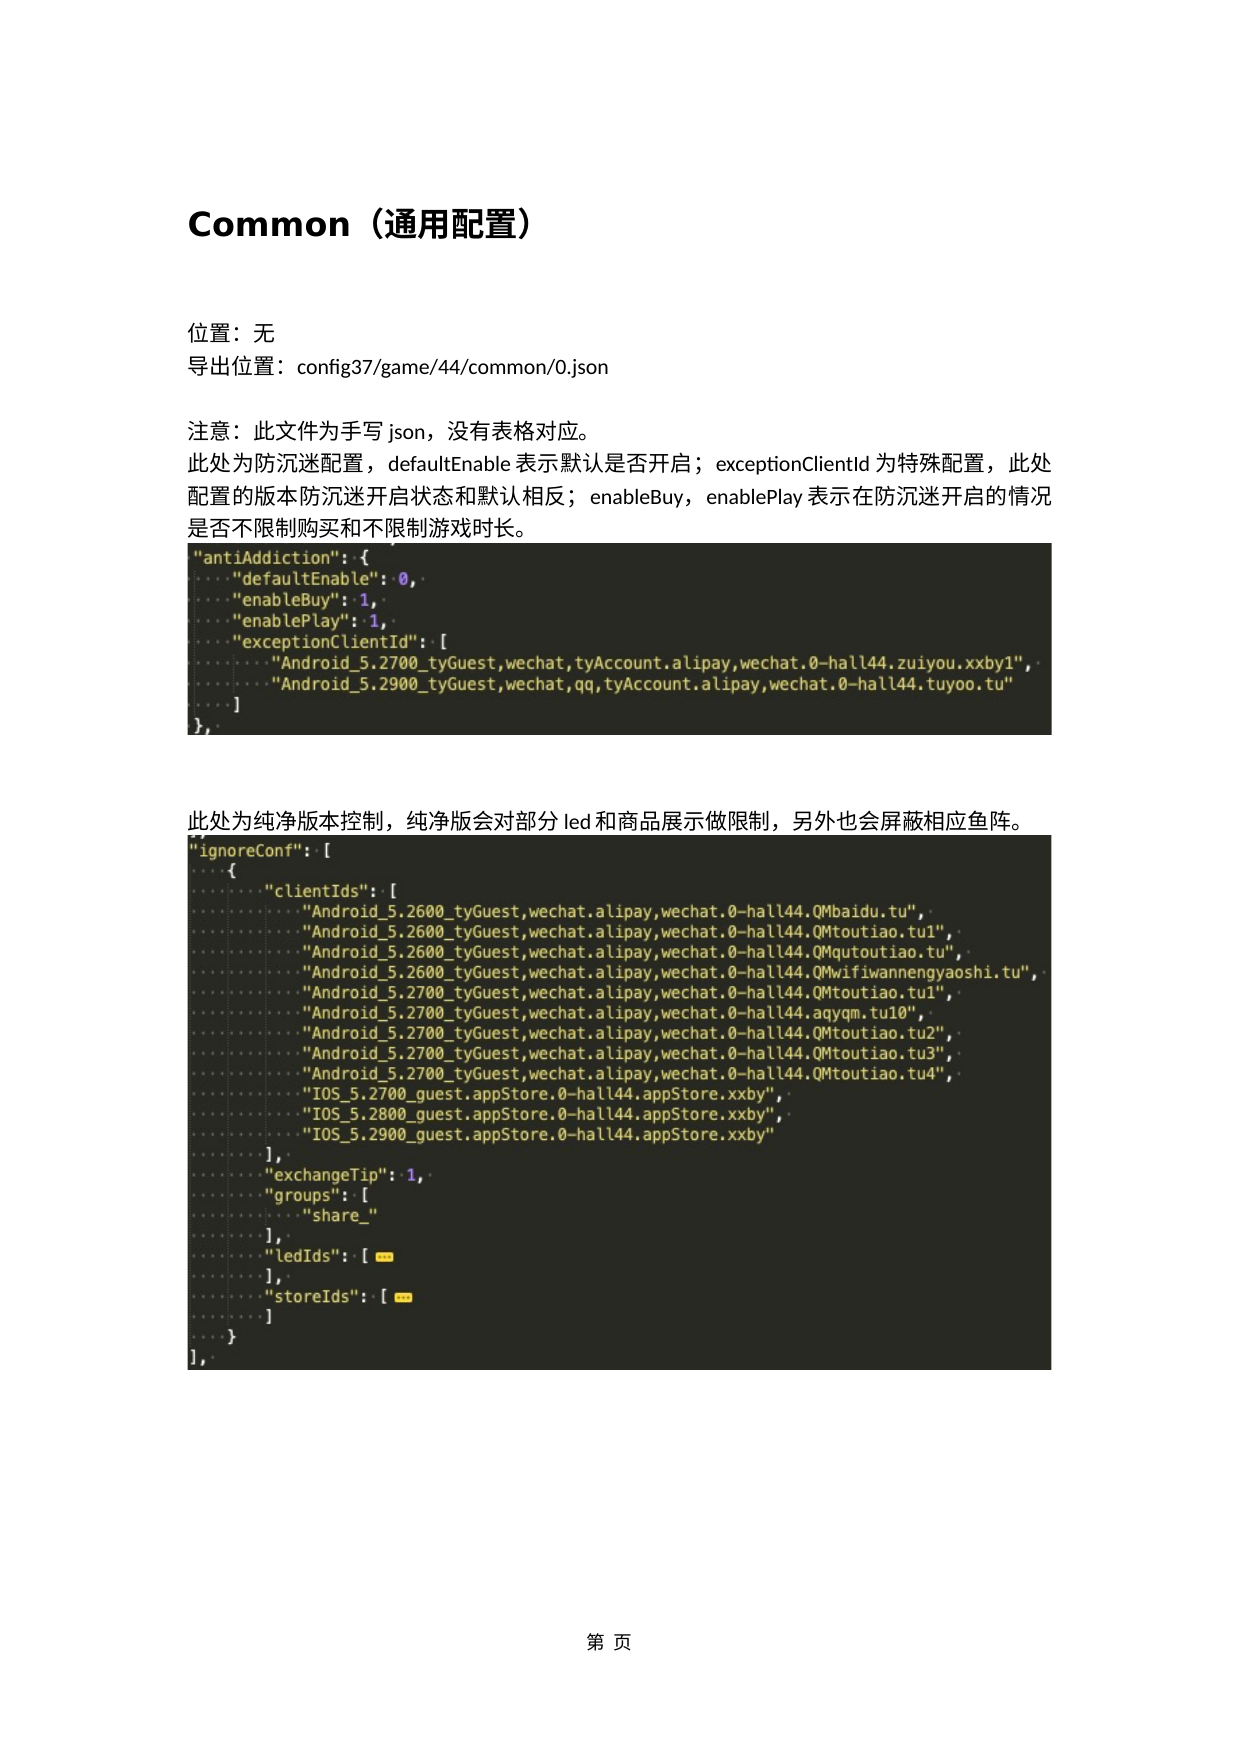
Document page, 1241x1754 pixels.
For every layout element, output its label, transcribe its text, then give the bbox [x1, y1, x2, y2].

subtitle Common（通用配置） [187, 189, 1053, 254]
text 注意：此文件为手写json，没有表格对应。 [187, 413, 1053, 446]
text 导出位置：config37/game/44/common/0.json [187, 348, 1053, 381]
picture [187, 543, 1052, 735]
text 位置：无 [187, 316, 1053, 348]
text 此处为防沉迷配置，defaultEnable表示默认是否开启；exceptionClientId为特殊配置，此处配置的版本防沉迷开启状态和默认相反；enableBuy，enablePlay表示在防沉迷开启的情况是否不限制购买和不限制游戏时长。 [187, 446, 1053, 543]
picture [187, 835, 1052, 1370]
text 此处为纯净版本控制，纯净版会对部分led和商品展示做限制，另外也会屏蔽相应鱼阵。 [187, 803, 1053, 836]
